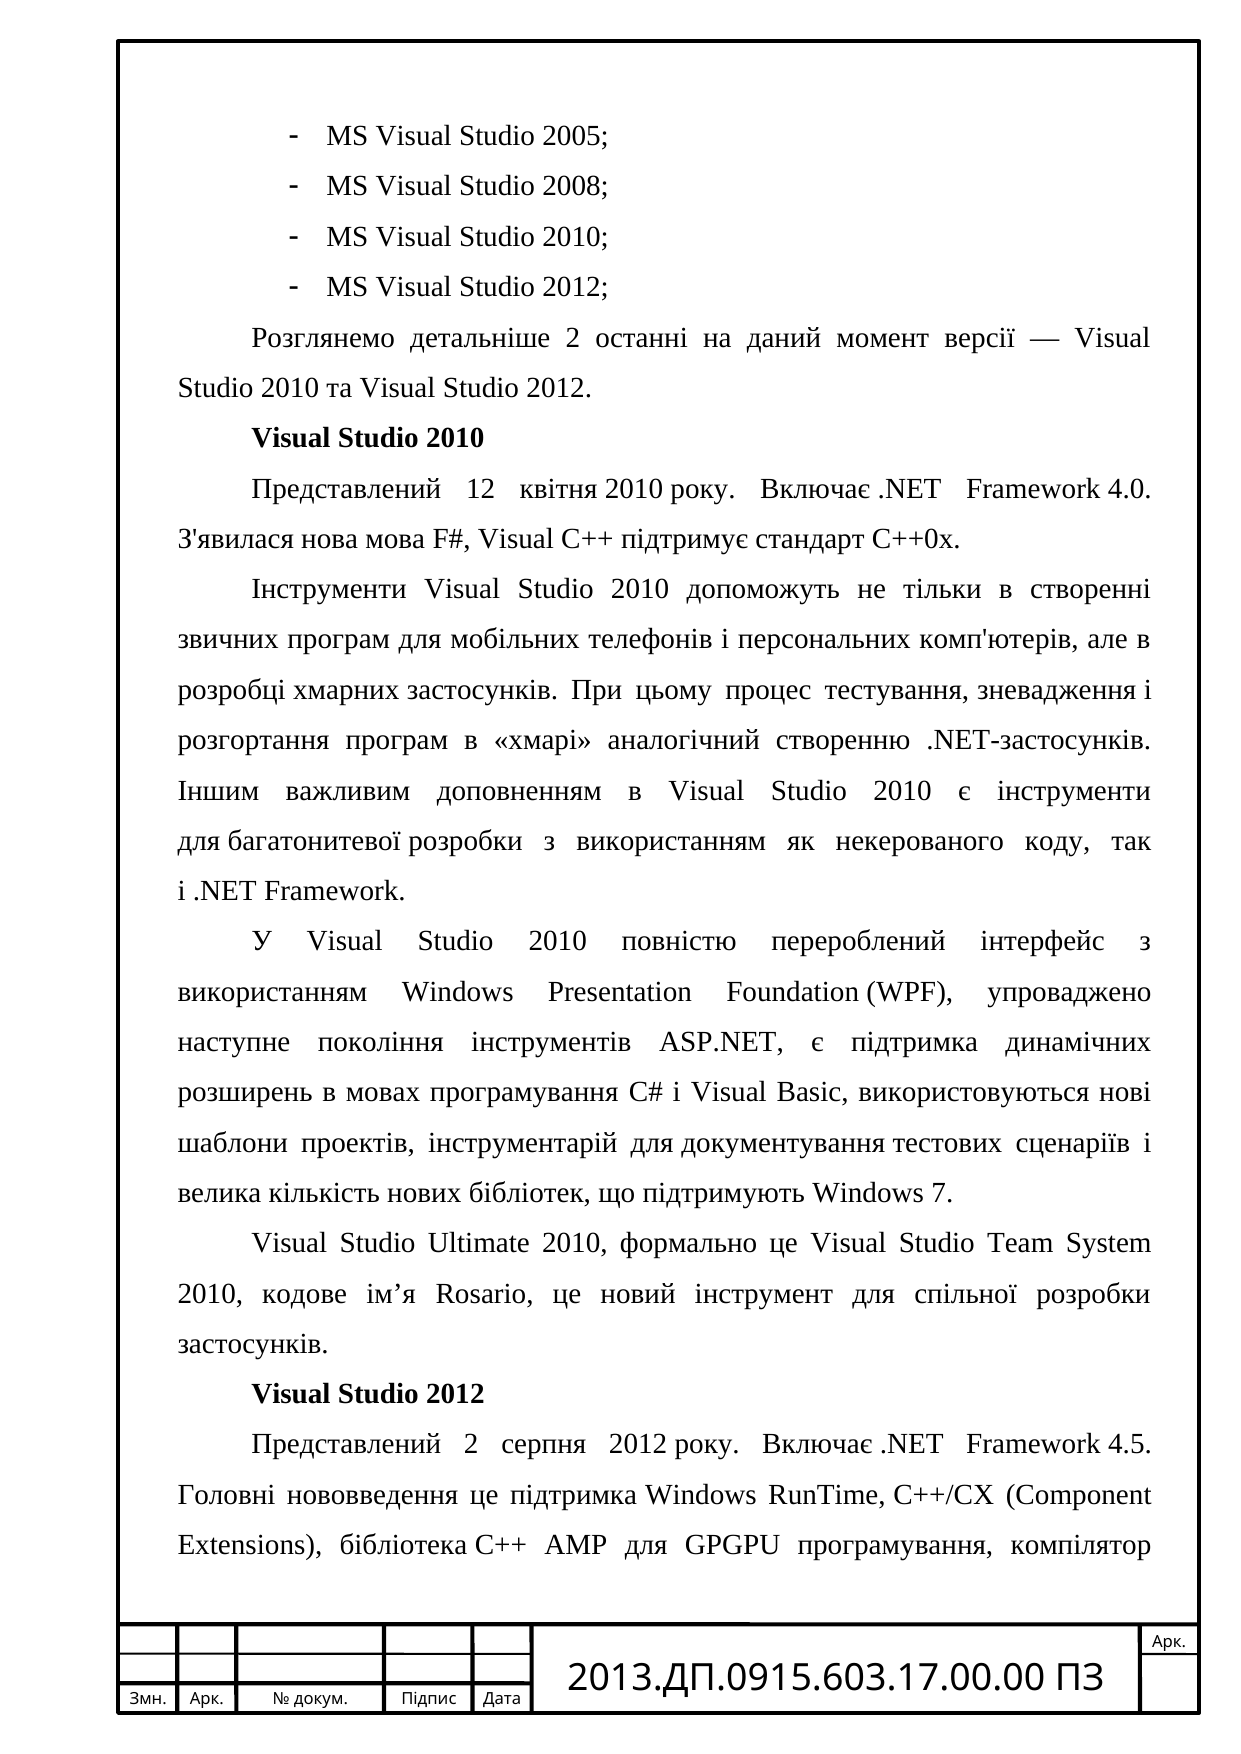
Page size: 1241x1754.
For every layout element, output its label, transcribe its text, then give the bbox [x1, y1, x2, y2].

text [177, 1427, 1152, 1561]
text Visual Studio 2012 [177, 1376, 1152, 1410]
list MS Visual Studio 2005; [288, 118, 1152, 152]
text Visual Studio 2010 [177, 420, 1152, 454]
list MS Visual Studio 2012; [288, 269, 1152, 303]
list MS Visual Studio 2008; [288, 168, 1152, 202]
text Представлений 12 квітня 2010 року. Включає .NET Framework 4.0. З'явилася нова мова F#, Visual C++ підтримує стандарт C++0x. [177, 471, 1152, 554]
text Visual Studio Ultimate 2010, формально це Visual Studio Team System 2010, кодове ім’я Rosario, це новий інструмент для спільної розробки застосунків. [177, 1225, 1152, 1359]
text У Visual Studio 2010 повністю перероблений інтерфейс з використанням Windows Presentation Foundation (WPF), упроваджено наступне покоління інструментів ASP.NET, є підтримка динамічних розширень в мовах програмування C# і Visual Basic, використовуються нові шаблони проектів, інструментарій для документування тестових сценаріїв і велика кількість нових бібліотек, що підтримують Windows 7. [177, 923, 1152, 1209]
list MS Visual Studio 2010; [288, 219, 1152, 253]
text Розглянемо детальніше 2 останні на даний момент версії — Visual Studio 2010 та Visual Studio 2012. [177, 320, 1152, 404]
text Інструменти Visual Studio 2010 допоможуть не тільки в створенні звичних програм для мобільних телефонів і персональних комп'ютерів, але в розробці хмарних застосунків. При цьому процес тестування, зневадження і розгортання програм в «хмарі» аналогічний створенню .NET-застосунків. Іншим важливим доповненням в Visual Studio 2010 є інструменти для багатонитевої розробки з використанням як некерованого коду, так і .NET Framework. [177, 571, 1152, 907]
